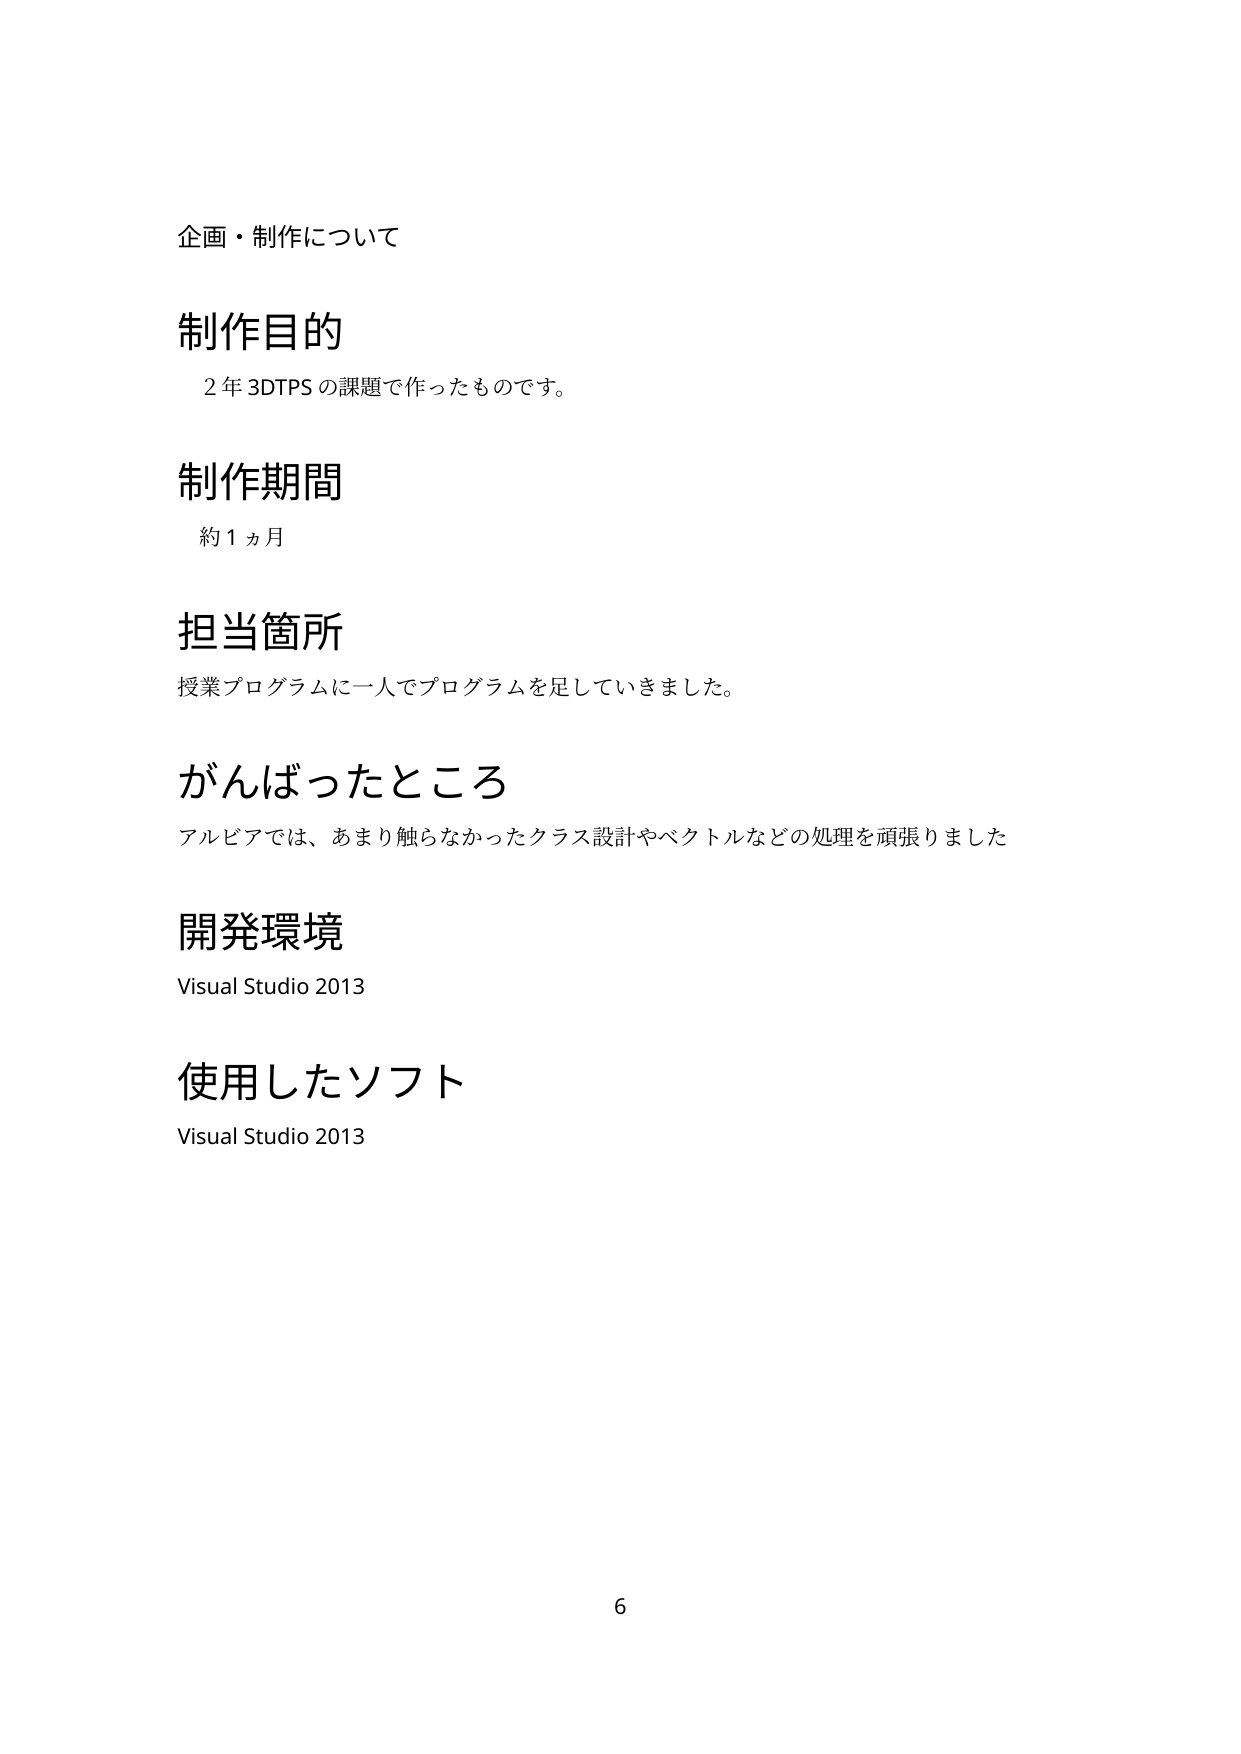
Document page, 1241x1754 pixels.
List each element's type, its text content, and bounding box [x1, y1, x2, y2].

subtitle 使用したソフト [177, 1042, 1063, 1117]
text 約1ヵ月 [177, 517, 1063, 554]
subtitle 企画・制作について [177, 217, 1063, 254]
subtitle がんばったところ [177, 742, 1063, 817]
text 授業プログラムに一人でプログラムを足していきました。 [177, 667, 1063, 704]
text ２年3DTPSの課題で作ったものです。 [177, 367, 1063, 404]
subtitle 開発環境 [177, 892, 1063, 967]
text Visual Studio 2013 [177, 967, 1063, 1004]
text Visual Studio 2013 [177, 1117, 1063, 1154]
subtitle 制作目的 [177, 292, 1063, 367]
subtitle 制作期間 [177, 442, 1063, 517]
text アルビアでは、あまり触らなかったクラス設計やベクトルなどの処理を頑張りました [177, 817, 1063, 854]
subtitle 担当箇所 [177, 592, 1063, 667]
